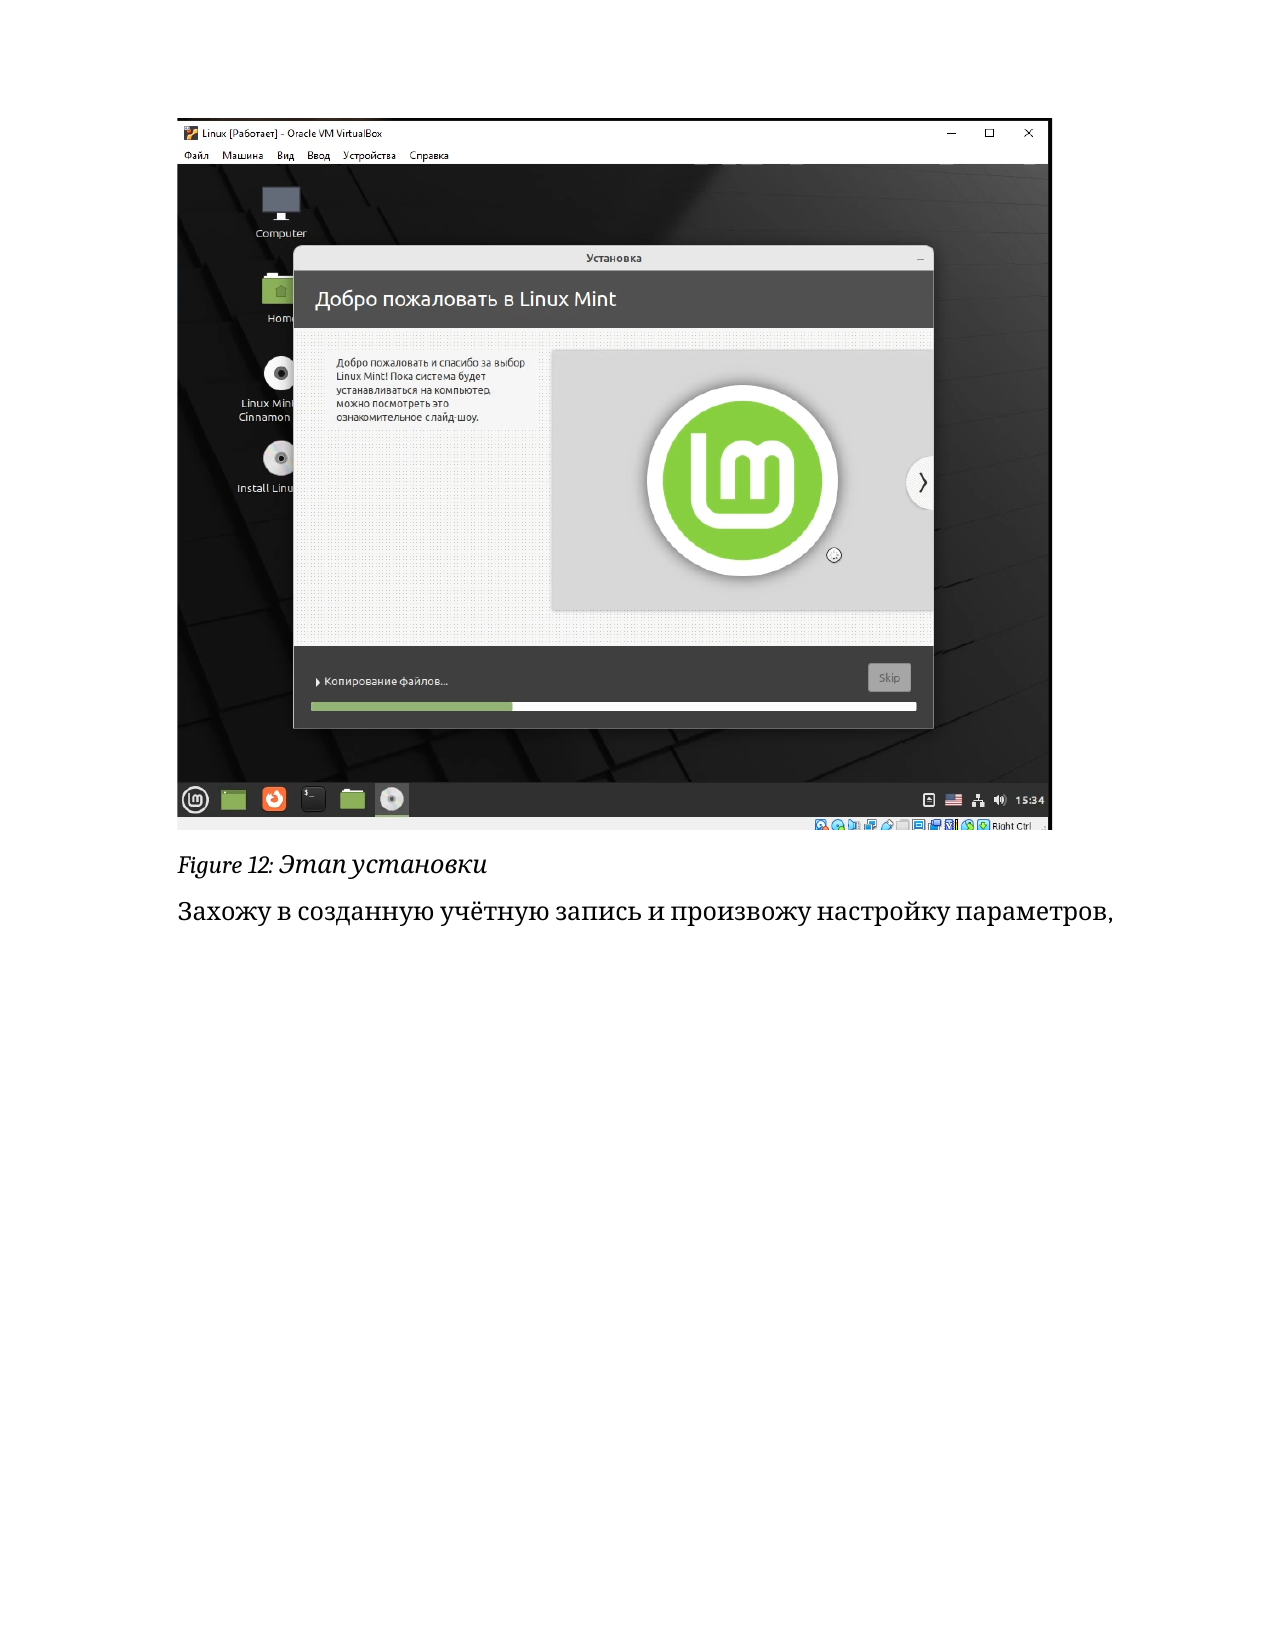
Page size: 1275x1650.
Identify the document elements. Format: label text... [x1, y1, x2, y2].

text Захожу в созданную учётную запись и произвожу настройку параметров, [177, 898, 1186, 927]
picture [177, 118, 1053, 830]
text Figure 12: Этап установки [177, 851, 1186, 879]
